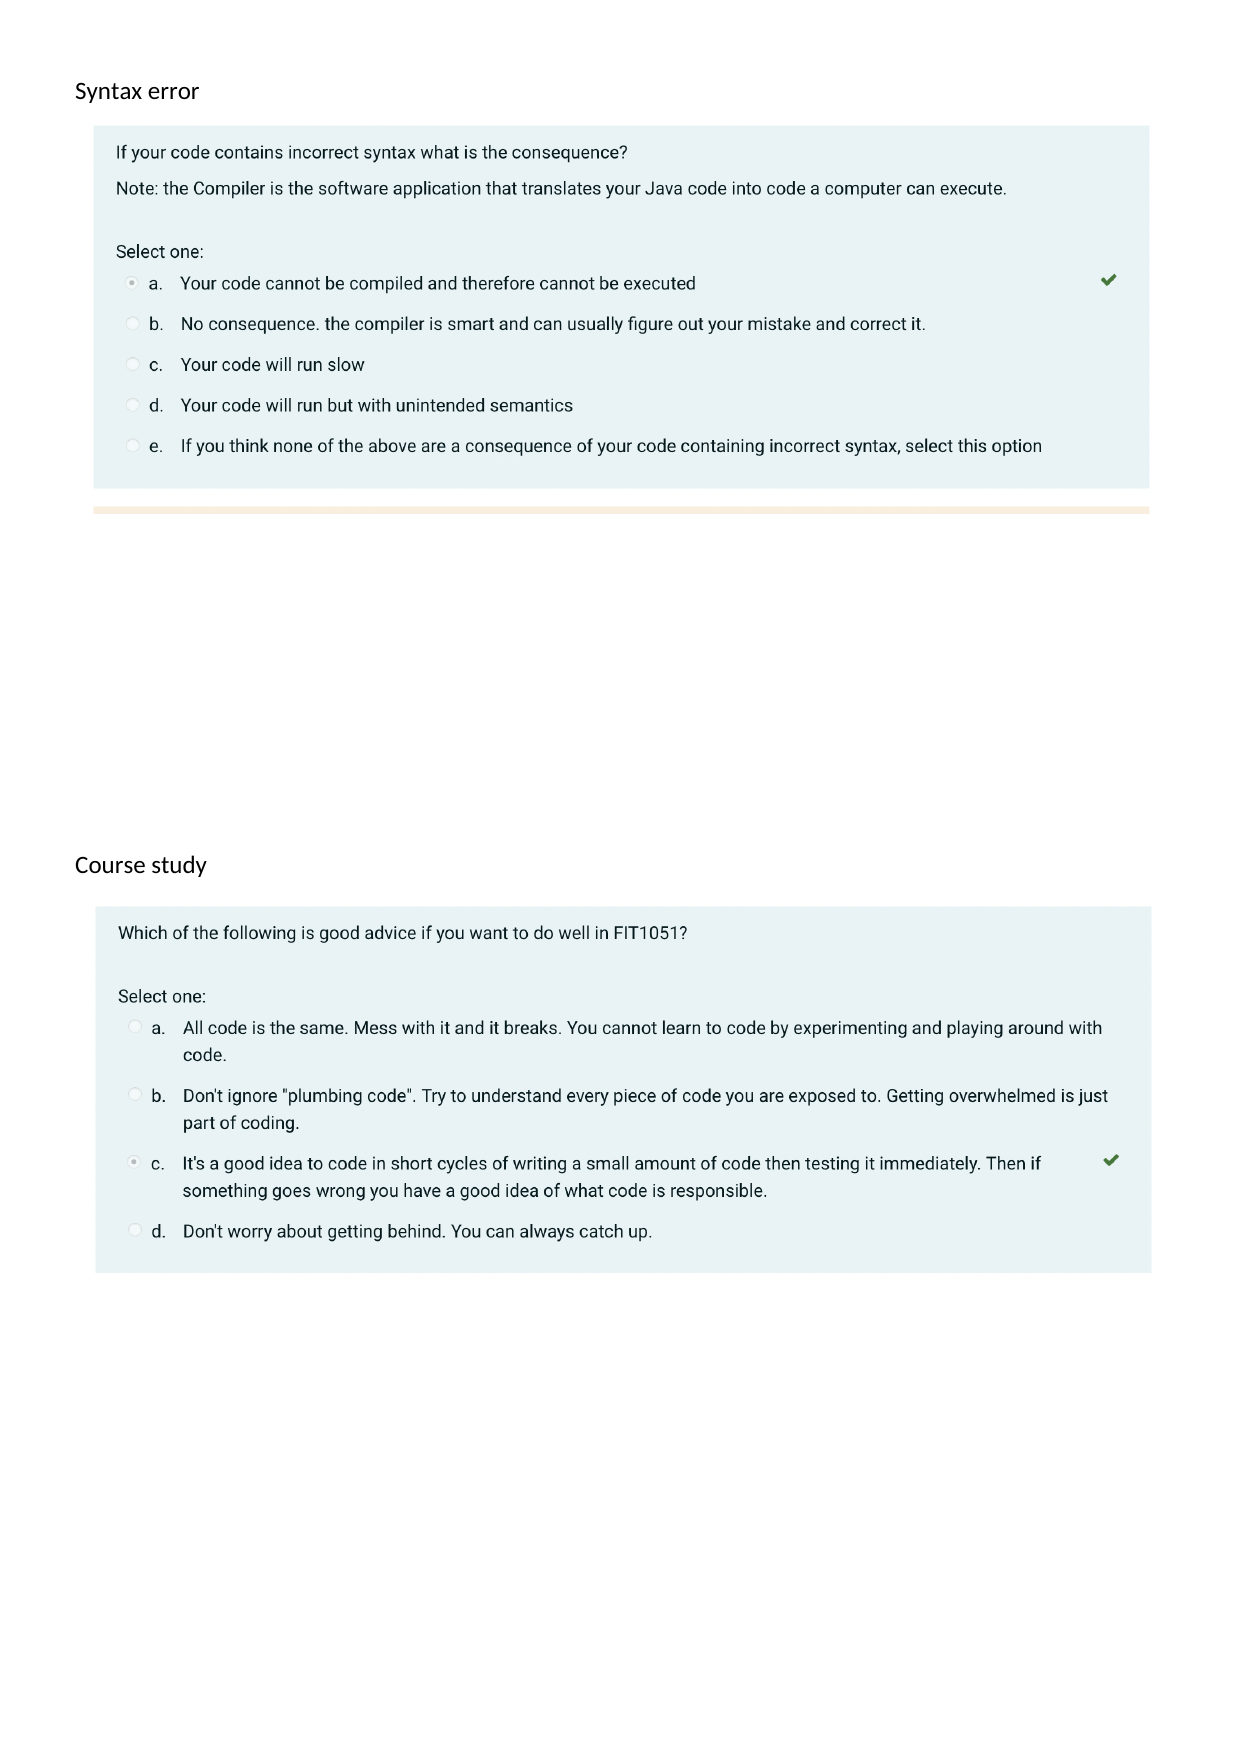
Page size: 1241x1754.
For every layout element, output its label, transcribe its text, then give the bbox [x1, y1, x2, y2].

text Syntax error [75, 75, 1165, 105]
picture [75, 879, 1166, 1288]
text Course study [75, 849, 1165, 879]
picture [75, 105, 1166, 514]
